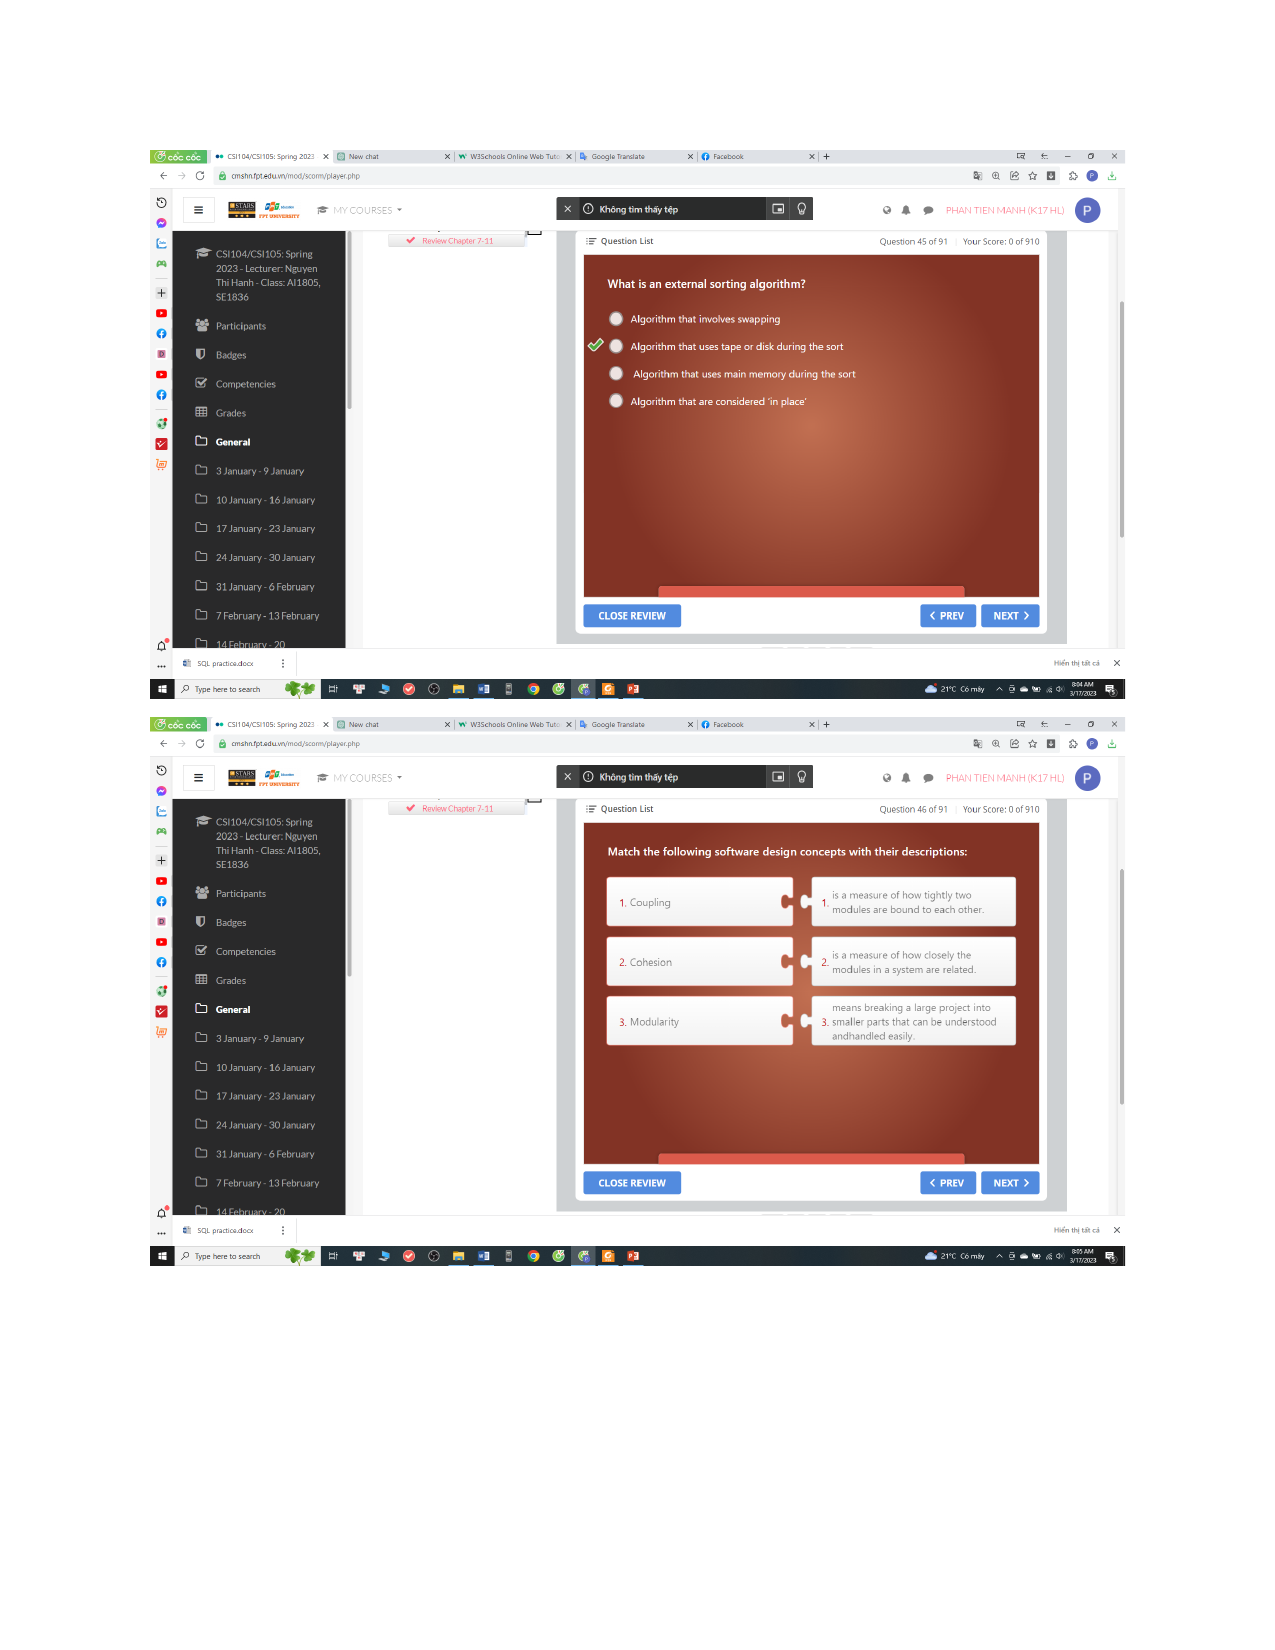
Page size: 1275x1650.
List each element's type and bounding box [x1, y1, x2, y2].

picture [150, 717, 1125, 1266]
picture [150, 150, 1125, 699]
